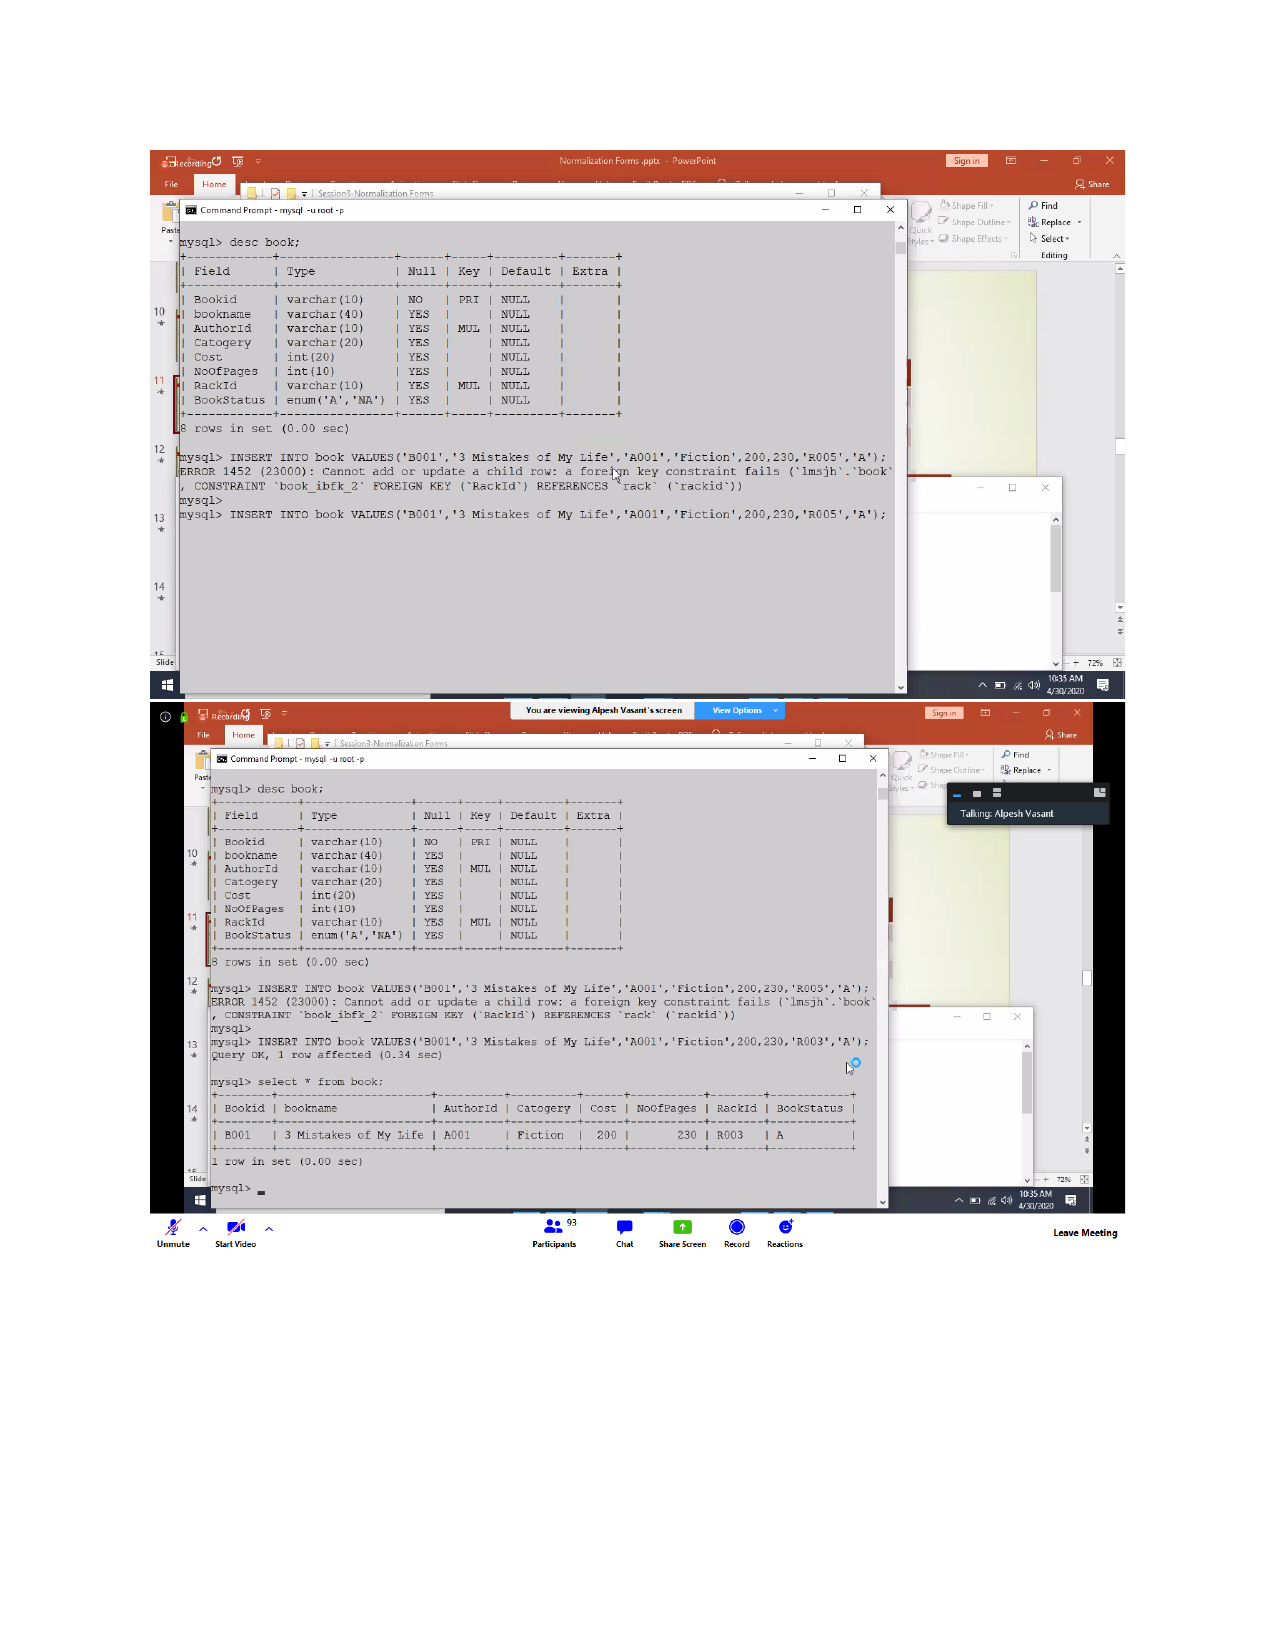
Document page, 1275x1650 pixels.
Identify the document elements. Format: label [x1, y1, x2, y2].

picture [150, 150, 1125, 699]
picture [150, 702, 1125, 1251]
